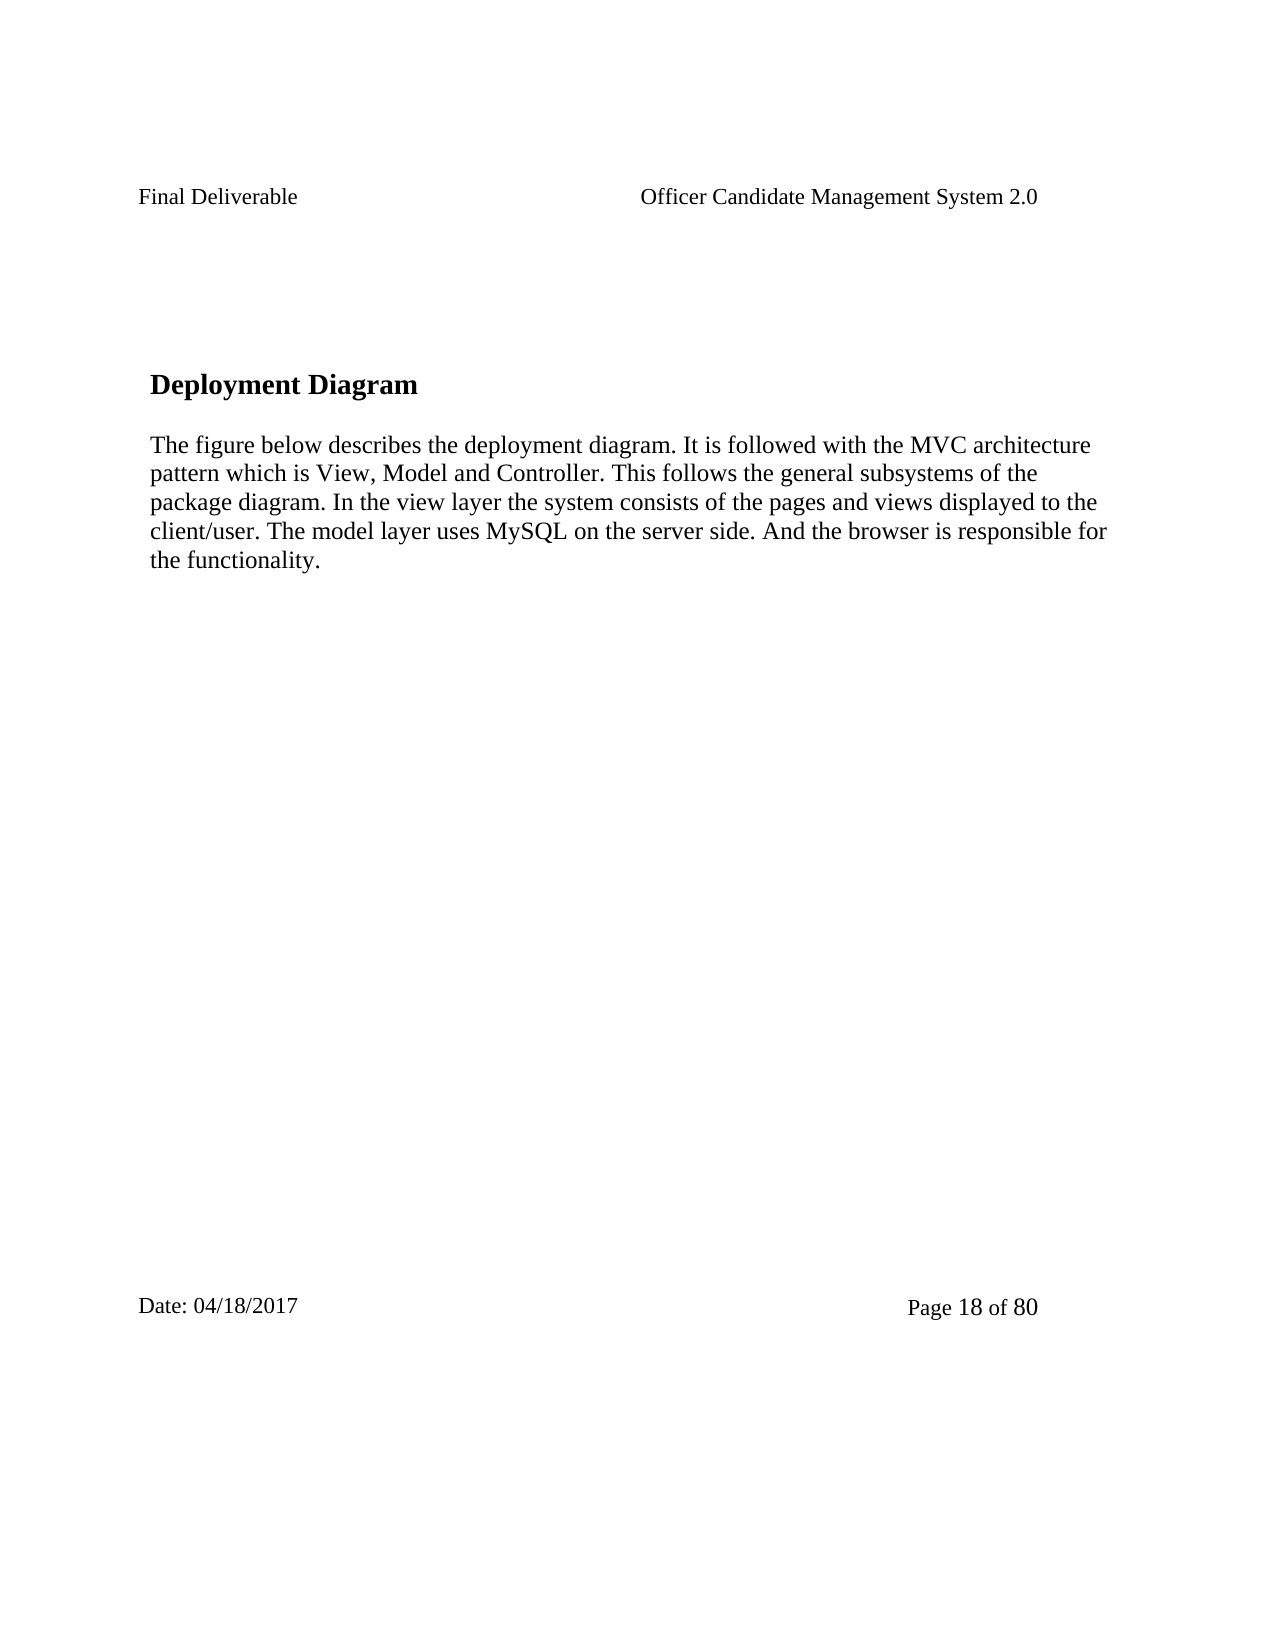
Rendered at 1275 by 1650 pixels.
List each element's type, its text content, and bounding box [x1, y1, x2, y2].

text The figure below describes the deployment diagram. It is followed with the MVC architecture pattern which is View, Model and Controller. This follows the general subsystems of the package diagram. In the view layer the system consists of the pages and views displayed to the client/user. The model layer uses MySQL on the server side. And the browser is responsible for the functionality. [150, 430, 1125, 573]
subtitle Deployment Diagram [150, 367, 1125, 401]
